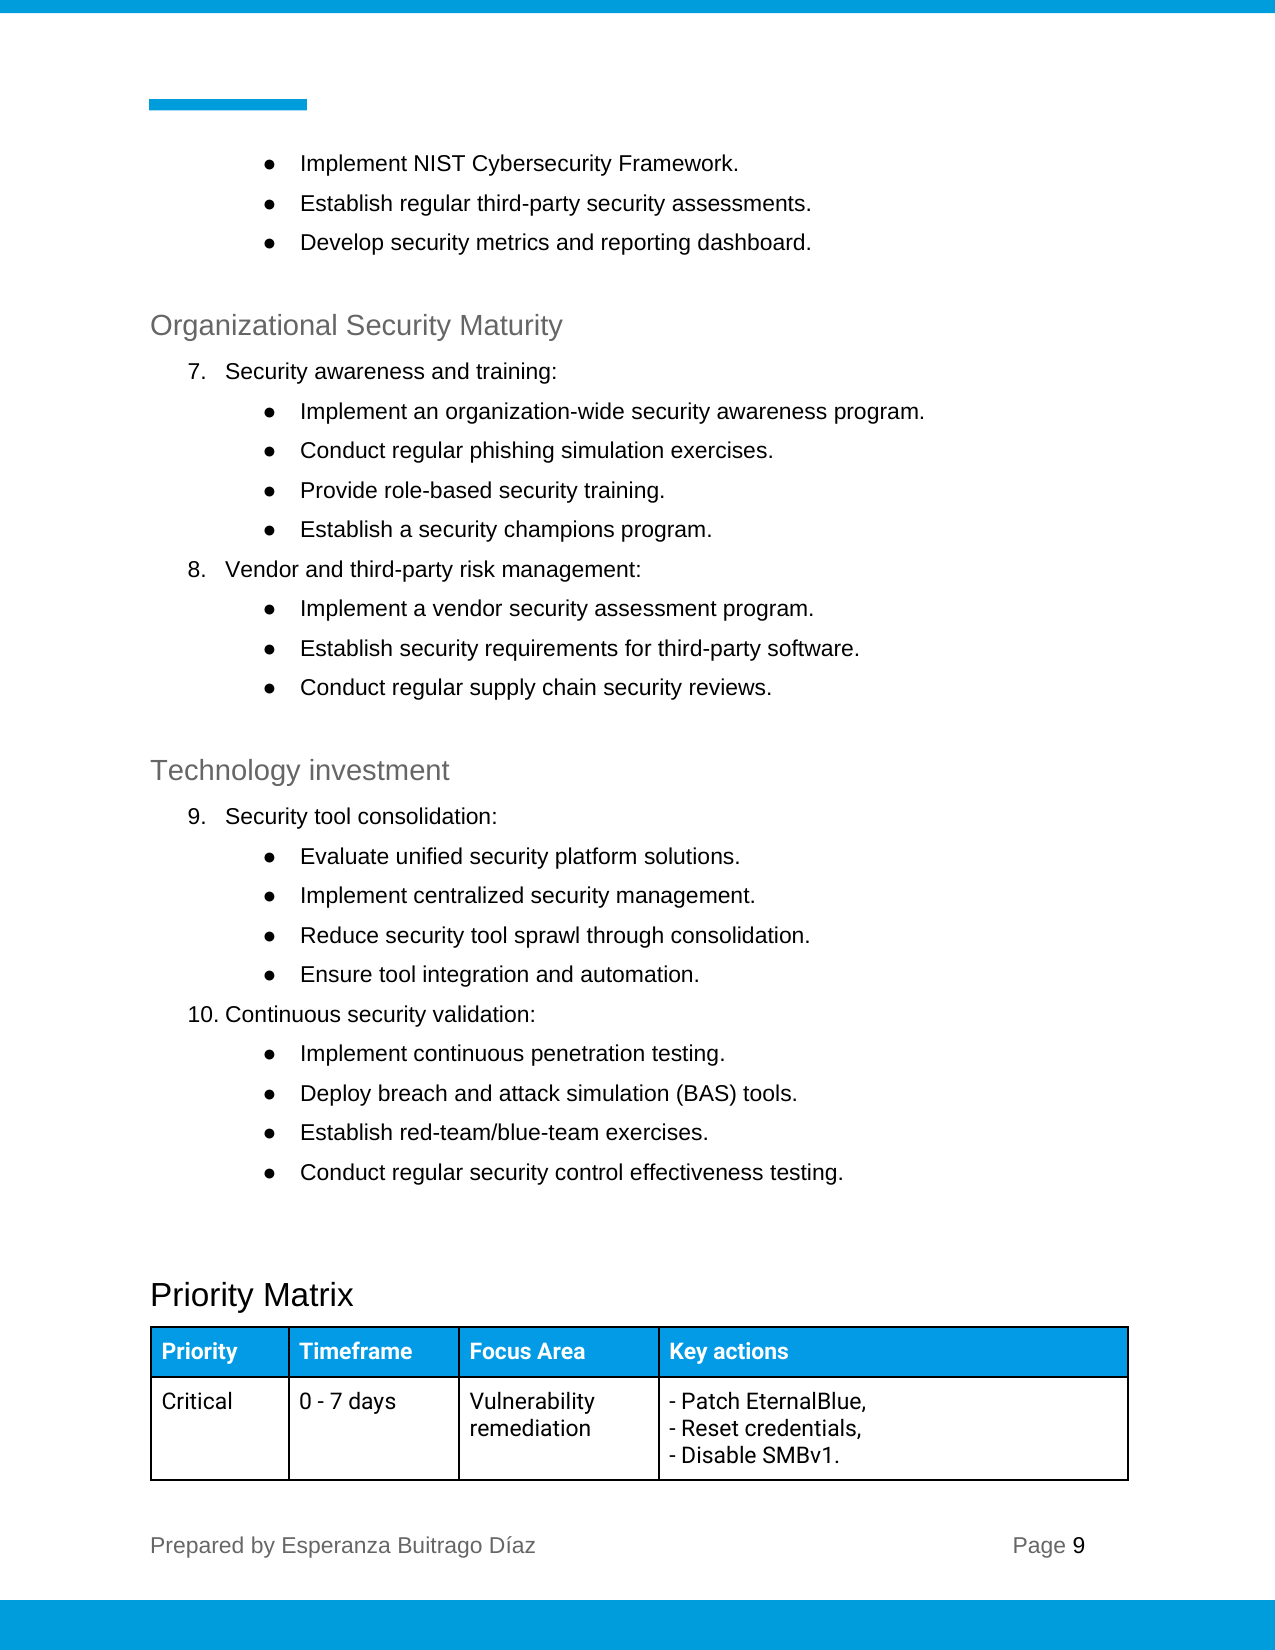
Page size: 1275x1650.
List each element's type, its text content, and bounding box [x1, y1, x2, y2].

list Establish a security champions program. [262, 516, 1125, 542]
list Establish red-team/blue-team exercises. [262, 1119, 1125, 1146]
list Implement an organization-wide security awareness program. [262, 398, 1125, 424]
list Deploy breach and attack simulation (BAS) tools. [262, 1080, 1125, 1106]
list Establish security requirements for third-party software. [262, 634, 1125, 661]
list Conduct regular phishing simulation exercises. [262, 437, 1125, 463]
list Establish regular third-party security assessments. [262, 189, 1125, 216]
list Conduct regular supply chain security reviews. [262, 674, 1125, 700]
table_header Focus Area [460, 1328, 658, 1376]
list Evaluate unified security platform solutions. [262, 843, 1125, 869]
list Develop security metrics and reporting dashboard. [262, 229, 1125, 255]
list Reduce security tool sprawl through consolidation. [262, 922, 1125, 948]
subtitle Organizational Security Maturity [150, 308, 1125, 341]
list Implement centralized security management. [262, 882, 1125, 909]
list Ensure tool integration and automation. [262, 961, 1125, 988]
table_header Timeframe [290, 1328, 458, 1376]
table_header Priority [152, 1328, 288, 1376]
list Security tool consolidation: [187, 803, 1125, 830]
list Implement NIST Cybersecurity Framework. [262, 150, 1125, 176]
table_header Key actions [660, 1328, 1127, 1376]
subtitle Priority Matrix [150, 1275, 1125, 1313]
list Provide role-based security training. [262, 477, 1125, 503]
table_cell - Patch EternalBlue, - Reset credentials, - Disable SMBv1. [660, 1378, 1127, 1479]
list Security awareness and training: [187, 358, 1125, 384]
list Continuous security validation: [187, 1001, 1125, 1027]
list Implement continuous penetration testing. [262, 1040, 1125, 1067]
list Implement a vendor security assessment program. [262, 595, 1125, 621]
list Conduct regular security control effectiveness testing. [262, 1159, 1125, 1185]
list Vendor and third-party risk management: [187, 556, 1125, 582]
table_cell 0 - 7 days [290, 1378, 458, 1479]
subtitle Technology investment [150, 753, 1125, 787]
table_cell Vulnerability remediation [460, 1378, 658, 1479]
table_cell Critical [152, 1378, 288, 1479]
